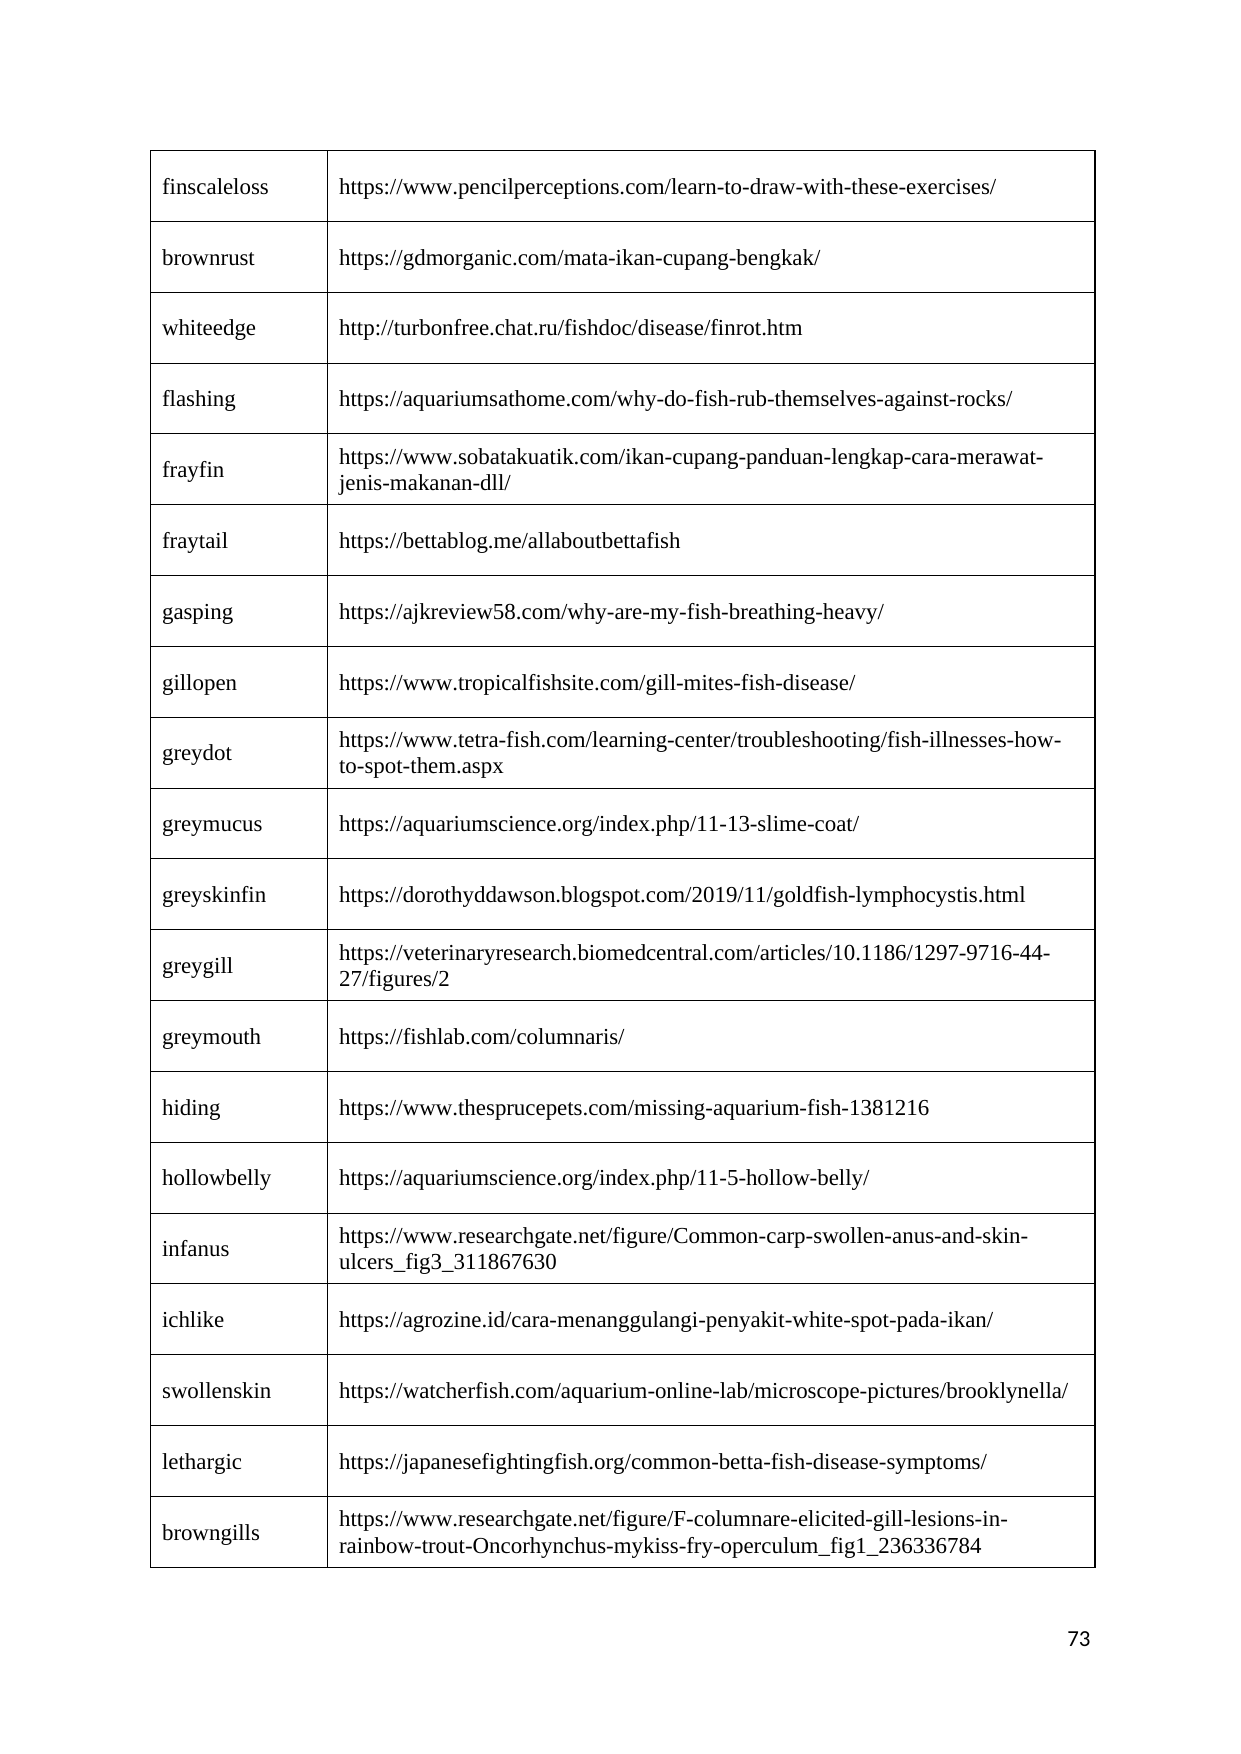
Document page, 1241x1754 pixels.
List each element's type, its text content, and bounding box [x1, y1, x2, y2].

table_cell flashing [151, 364, 327, 433]
table_cell https://agrozine.id/cara-menanggulangi-penyakit-white-spot-pada-ikan/ [328, 1284, 1094, 1354]
table_cell https://www.tetra-fish.com/learning-center/troubleshooting/fish-illnesses-how-to-spot-them.aspx [328, 718, 1094, 787]
table_cell greymucus [151, 789, 327, 858]
table_cell https://watcherfish.com/aquarium-online-lab/microscope-pictures/brooklynella/ [328, 1355, 1094, 1425]
table_cell fraytail [151, 505, 327, 575]
table_cell swollenskin [151, 1355, 327, 1425]
table_cell https://ajkreview58.com/why-are-my-fish-breathing-heavy/ [328, 576, 1094, 646]
table_cell hiding [151, 1072, 327, 1142]
table_cell https://www.pencilperceptions.com/learn-to-draw-with-these-exercises/ [328, 151, 1094, 221]
table_cell https://aquariumscience.org/index.php/11-5-hollow-belly/ [328, 1143, 1094, 1212]
table_cell https://bettablog.me/allaboutbettafish [328, 505, 1094, 575]
table_cell finscaleloss [151, 151, 327, 221]
table_cell greyskinfin [151, 859, 327, 929]
table_cell https://aquariumscience.org/index.php/11-13-slime-coat/ [328, 789, 1094, 858]
table_cell whiteedge [151, 293, 327, 362]
table_cell https://aquariumsathome.com/why-do-fish-rub-themselves-against-rocks/ [328, 364, 1094, 433]
table_cell greygill [151, 930, 327, 1000]
table_cell gillopen [151, 647, 327, 717]
table_cell https://www.thesprucepets.com/missing-aquarium-fish-1381216 [328, 1072, 1094, 1142]
table_cell greydot [151, 718, 327, 787]
table_cell https://www.tropicalfishsite.com/gill-mites-fish-disease/ [328, 647, 1094, 717]
table_cell lethargic [151, 1426, 327, 1496]
table_cell ichlike [151, 1284, 327, 1354]
table_cell greymouth [151, 1001, 327, 1071]
table_cell https://japanesefightingfish.org/common-betta-fish-disease-symptoms/ [328, 1426, 1094, 1496]
table_cell https://www.researchgate.net/figure/F-columnare-elicited-gill-lesions-in-rainbow-trout-Oncorhynchus-mykiss-fry-operculum_fig1_236336784 [328, 1497, 1094, 1567]
table_cell browngills [151, 1497, 327, 1567]
table_cell infanus [151, 1214, 327, 1283]
table_cell https://dorothyddawson.blogspot.com/2019/11/goldfish-lymphocystis.html [328, 859, 1094, 929]
table_cell https://veterinaryresearch.biomedcentral.com/articles/10.1186/1297-9716-44-27/figures/2 [328, 930, 1094, 1000]
table_cell gasping [151, 576, 327, 646]
table_cell https://gdmorganic.com/mata-ikan-cupang-bengkak/ [328, 222, 1094, 292]
table_cell https://fishlab.com/columnaris/ [328, 1001, 1094, 1071]
table_cell hollowbelly [151, 1143, 327, 1212]
table_cell https://www.researchgate.net/figure/Common-carp-swollen-anus-and-skin-ulcers_fig3_311867630 [328, 1214, 1094, 1283]
table_cell https://www.sobatakuatik.com/ikan-cupang-panduan-lengkap-cara-merawat-jenis-makanan-dll/ [328, 434, 1094, 504]
table_cell frayfin [151, 434, 327, 504]
table_cell brownrust [151, 222, 327, 292]
table_cell http://turbonfree.chat.ru/fishdoc/disease/finrot.htm [328, 293, 1094, 362]
